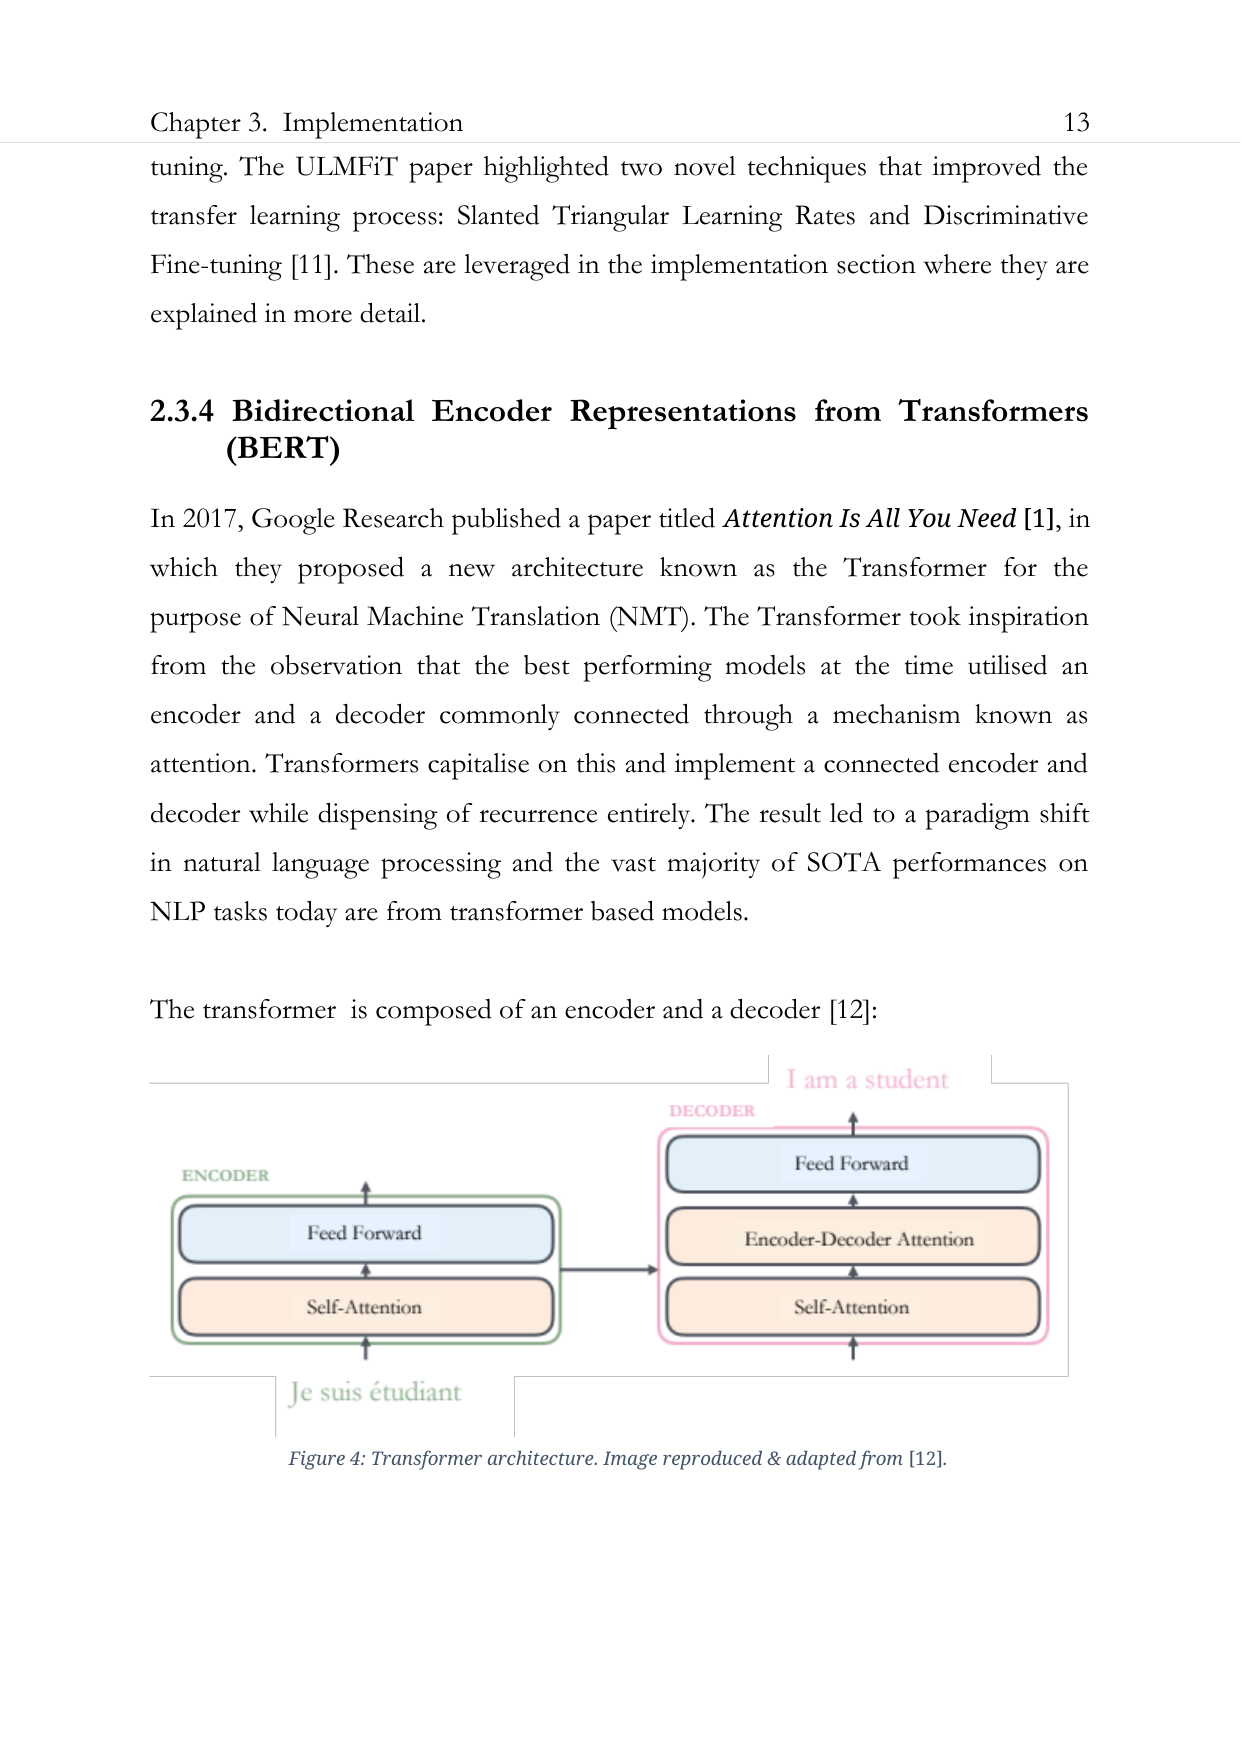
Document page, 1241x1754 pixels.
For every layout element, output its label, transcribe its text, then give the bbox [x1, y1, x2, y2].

subtitle 2.3.4 Bidirectional Encoder Representations from Transformers (BERT) [150, 392, 1090, 467]
text tuning. The ULMFiT paper highlighted two novel techniques that improved the transfer learning process: Slanted Triangular Learning Rates and Discriminative Fine-tuning [11]. These are leveraged in the implementation section where they are explained in more detail. [150, 150, 1090, 330]
text The transformer is composed of an encoder and a decoder [12]: [150, 994, 1090, 1026]
text In 2017, Google Research published a paper titled Attention Is All You Need [1], in which they proposed a new architecture known as the Transformer for the purpose of Neural Machine Translation (NMT). The Transformer took inspiration from the observation that the best performing models at the time utilised an encoder and a decoder commonly connected through a mechanism known as attention. Transformers capitalise on this and implement a connected encoder and decoder while dispensing of recurrence entirely. The result led to a paradigm shift in natural language processing and the vast majority of SOTA performances on NLP tasks today are from transformer based models. [150, 500, 1090, 928]
